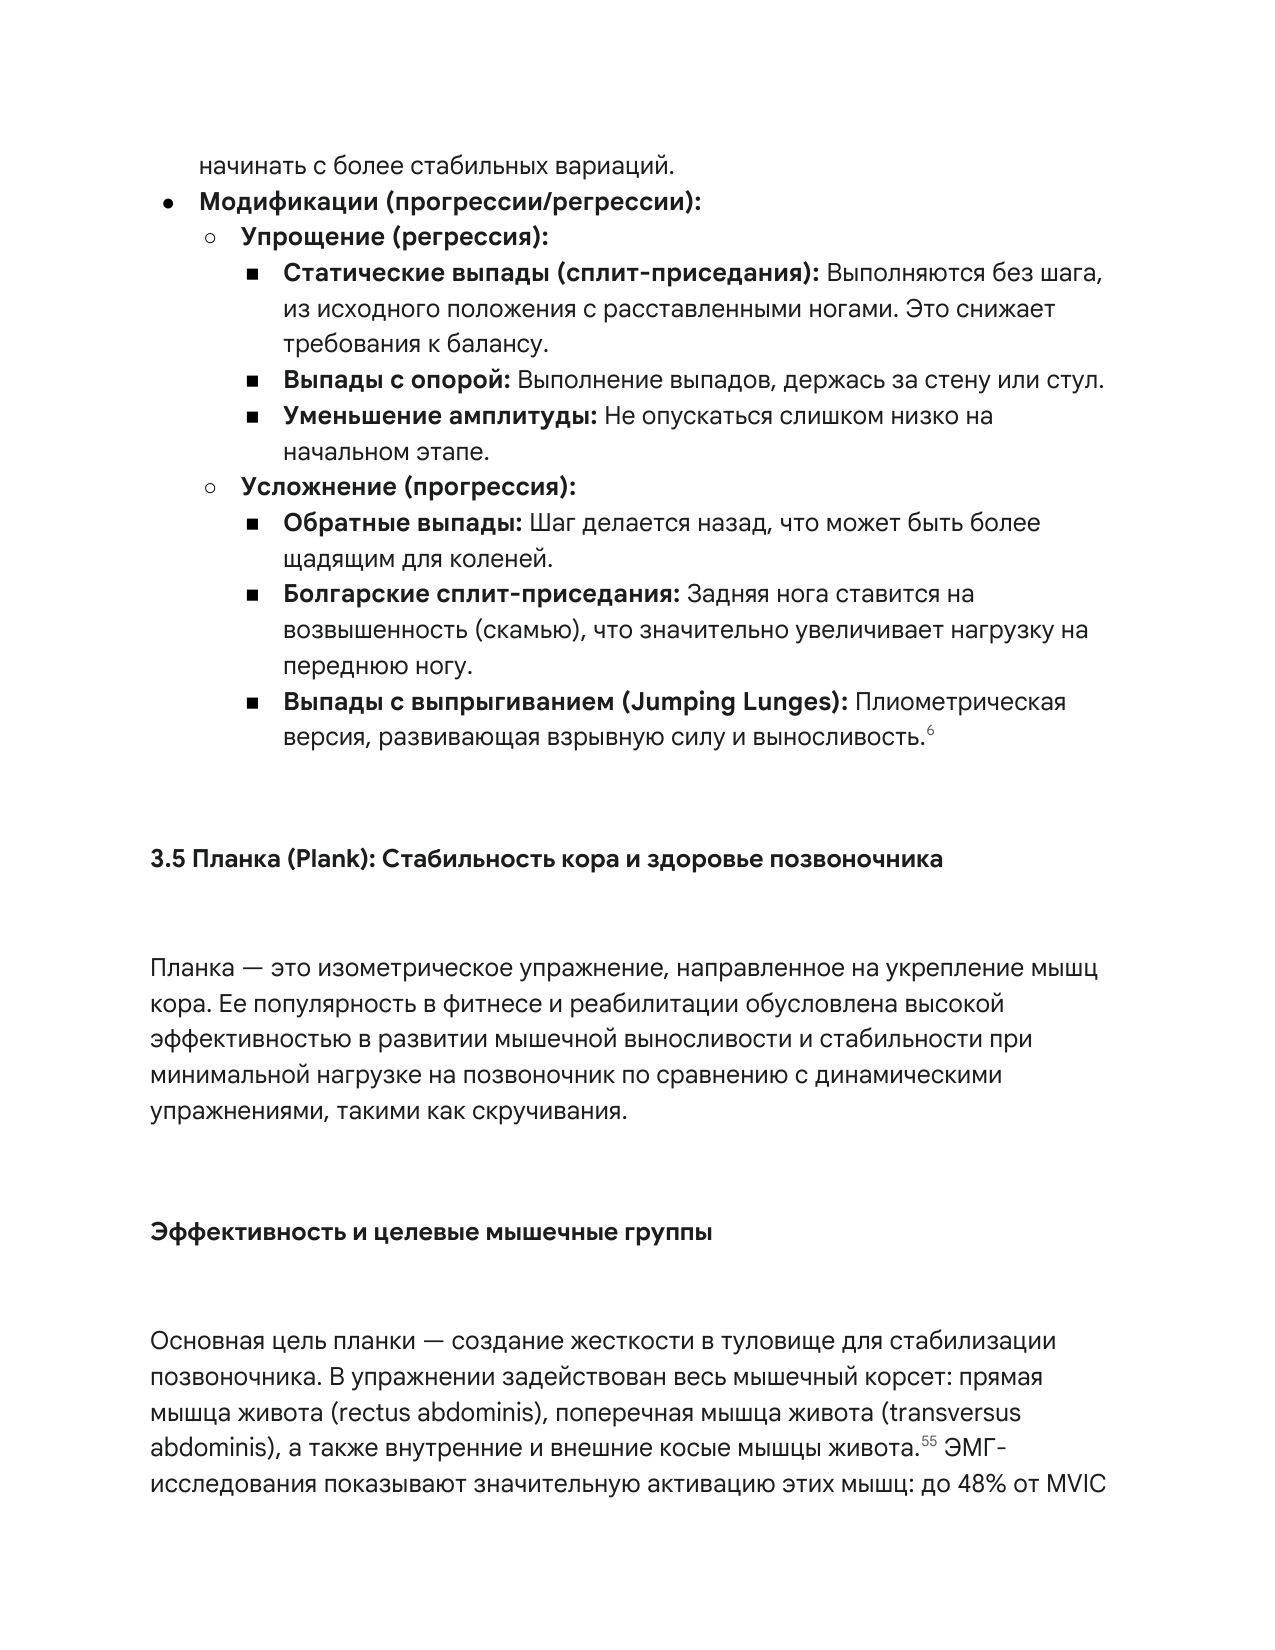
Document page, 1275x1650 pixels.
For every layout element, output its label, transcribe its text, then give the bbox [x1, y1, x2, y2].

subtitle 3.5 Планка (Plank): Стабильность кора и здоровье позвоночника [150, 843, 1125, 874]
list Уменьшение амплитуды: Не опускаться слишком низко на начальном этапе. [245, 400, 1125, 467]
list Выпады с опорой: Выполнение выпадов, держась за стену или стул. [245, 364, 1125, 396]
list Модификации (прогрессии/регрессии): [161, 186, 1125, 217]
list Усложнение (прогрессия): [203, 472, 1125, 503]
list Упрощение (регрессия): [203, 221, 1125, 253]
subtitle Эффективность и целевые мышечные группы [150, 1216, 1125, 1248]
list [161, 150, 1125, 181]
text Планка — это изометрическое упражнение, направленное на укрепление мышц кора. Ее популярность в фитнесе и реабилитации обусловлена высокой эффективностью в развитии мышечной выносливости и стабильности при минимальной нагрузке на позвоночник по сравнению с динамическими упражнениями, такими как скручивания. [150, 952, 1125, 1126]
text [150, 1325, 1125, 1500]
list Статические выпады (сплит-приседания): Выполняются без шага, из исходного положения с расставленными ногами. Это снижает требования к балансу. [245, 257, 1125, 360]
list Болгарские сплит-приседания: Задняя нога ставится на возвышенность (скамью), что значительно увеличивает нагрузку на переднюю ногу. [245, 579, 1125, 682]
list Обратные выпады: Шаг делается назад, что может быть более щадящим для коленей. [245, 507, 1125, 574]
list Выпады с выпрыгиванием (Jumping Lunges): Плиометрическая версия, развивающая взрывную силу и выносливость.6 [245, 686, 1125, 753]
